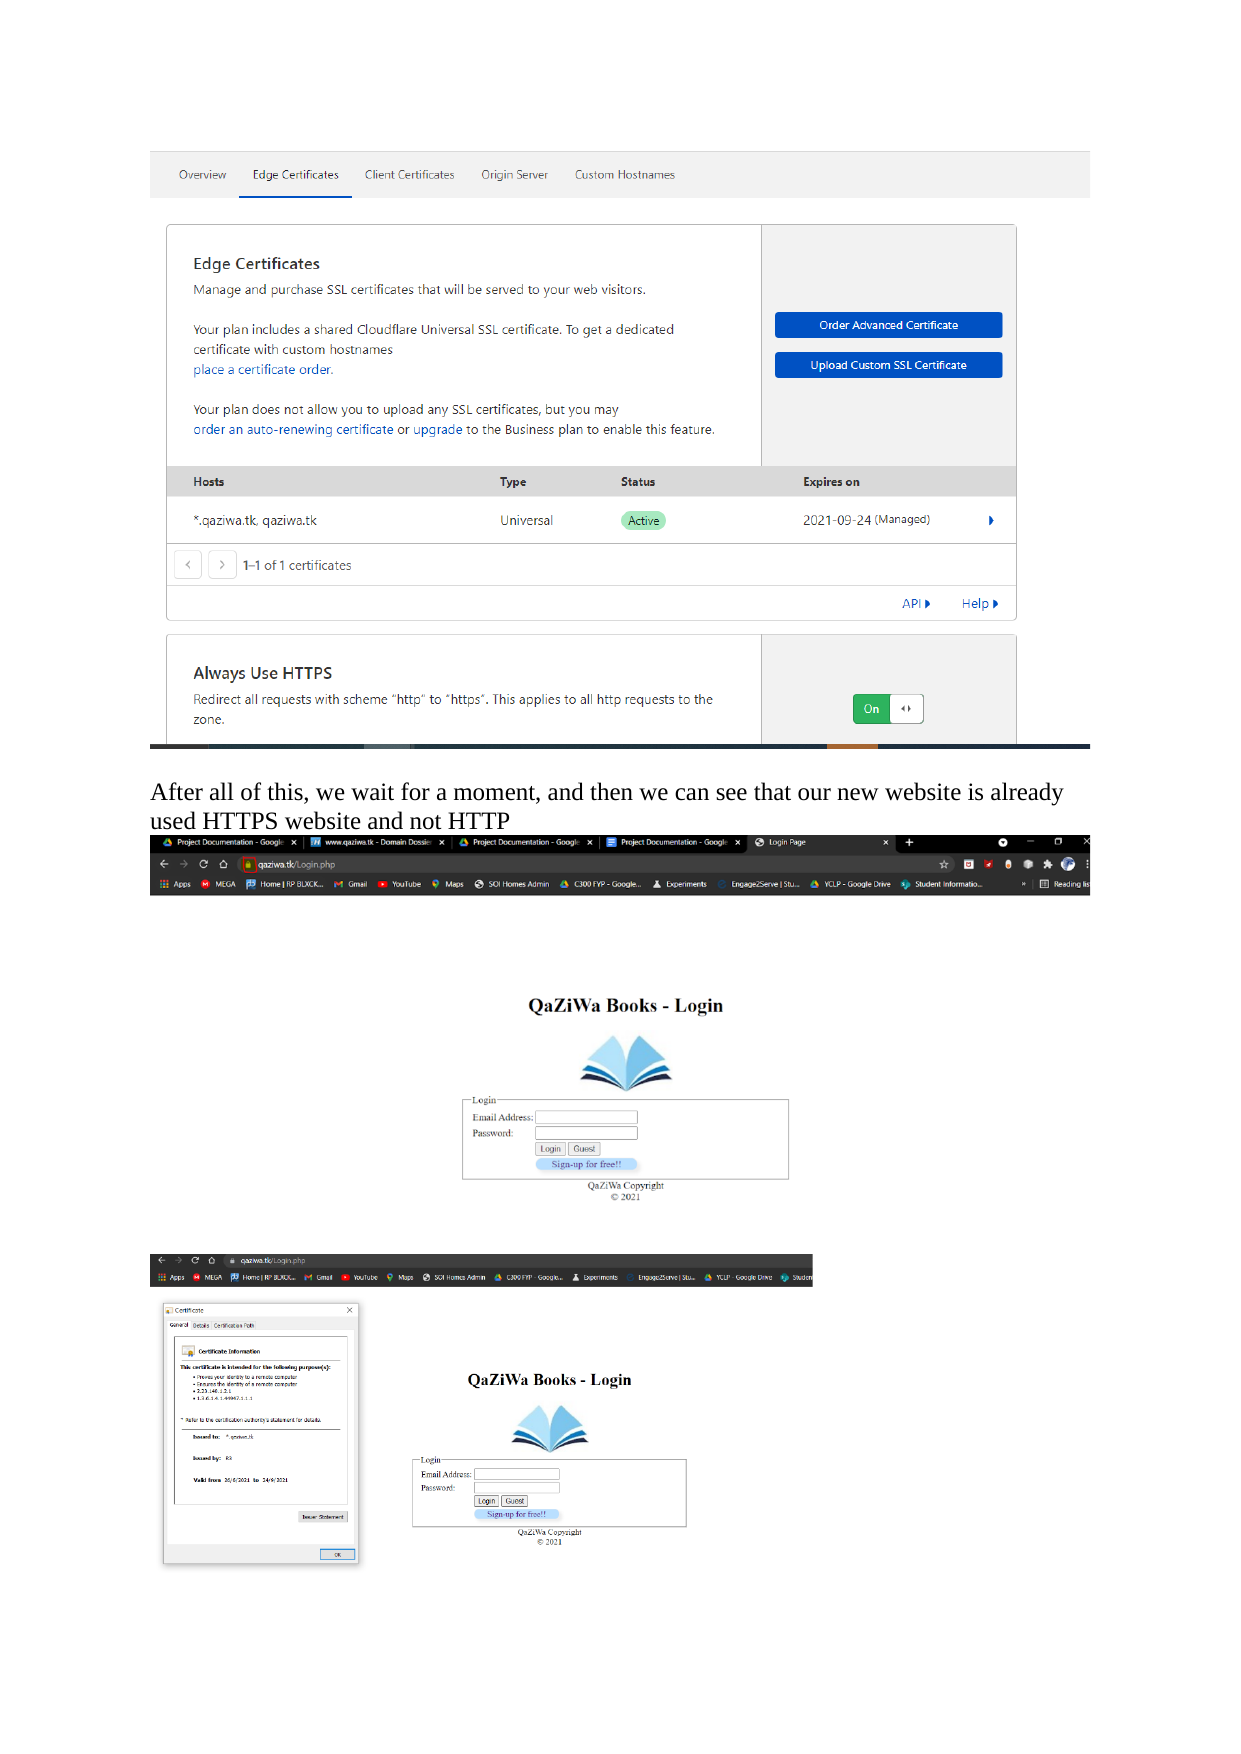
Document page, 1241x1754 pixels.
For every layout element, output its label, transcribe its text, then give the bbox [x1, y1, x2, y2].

text After all of this, we wait for a moment, and then we can see that our new website is already used HTTPS website and not HTTP [150, 777, 1090, 835]
picture [150, 150, 1091, 749]
picture [150, 835, 1091, 1577]
